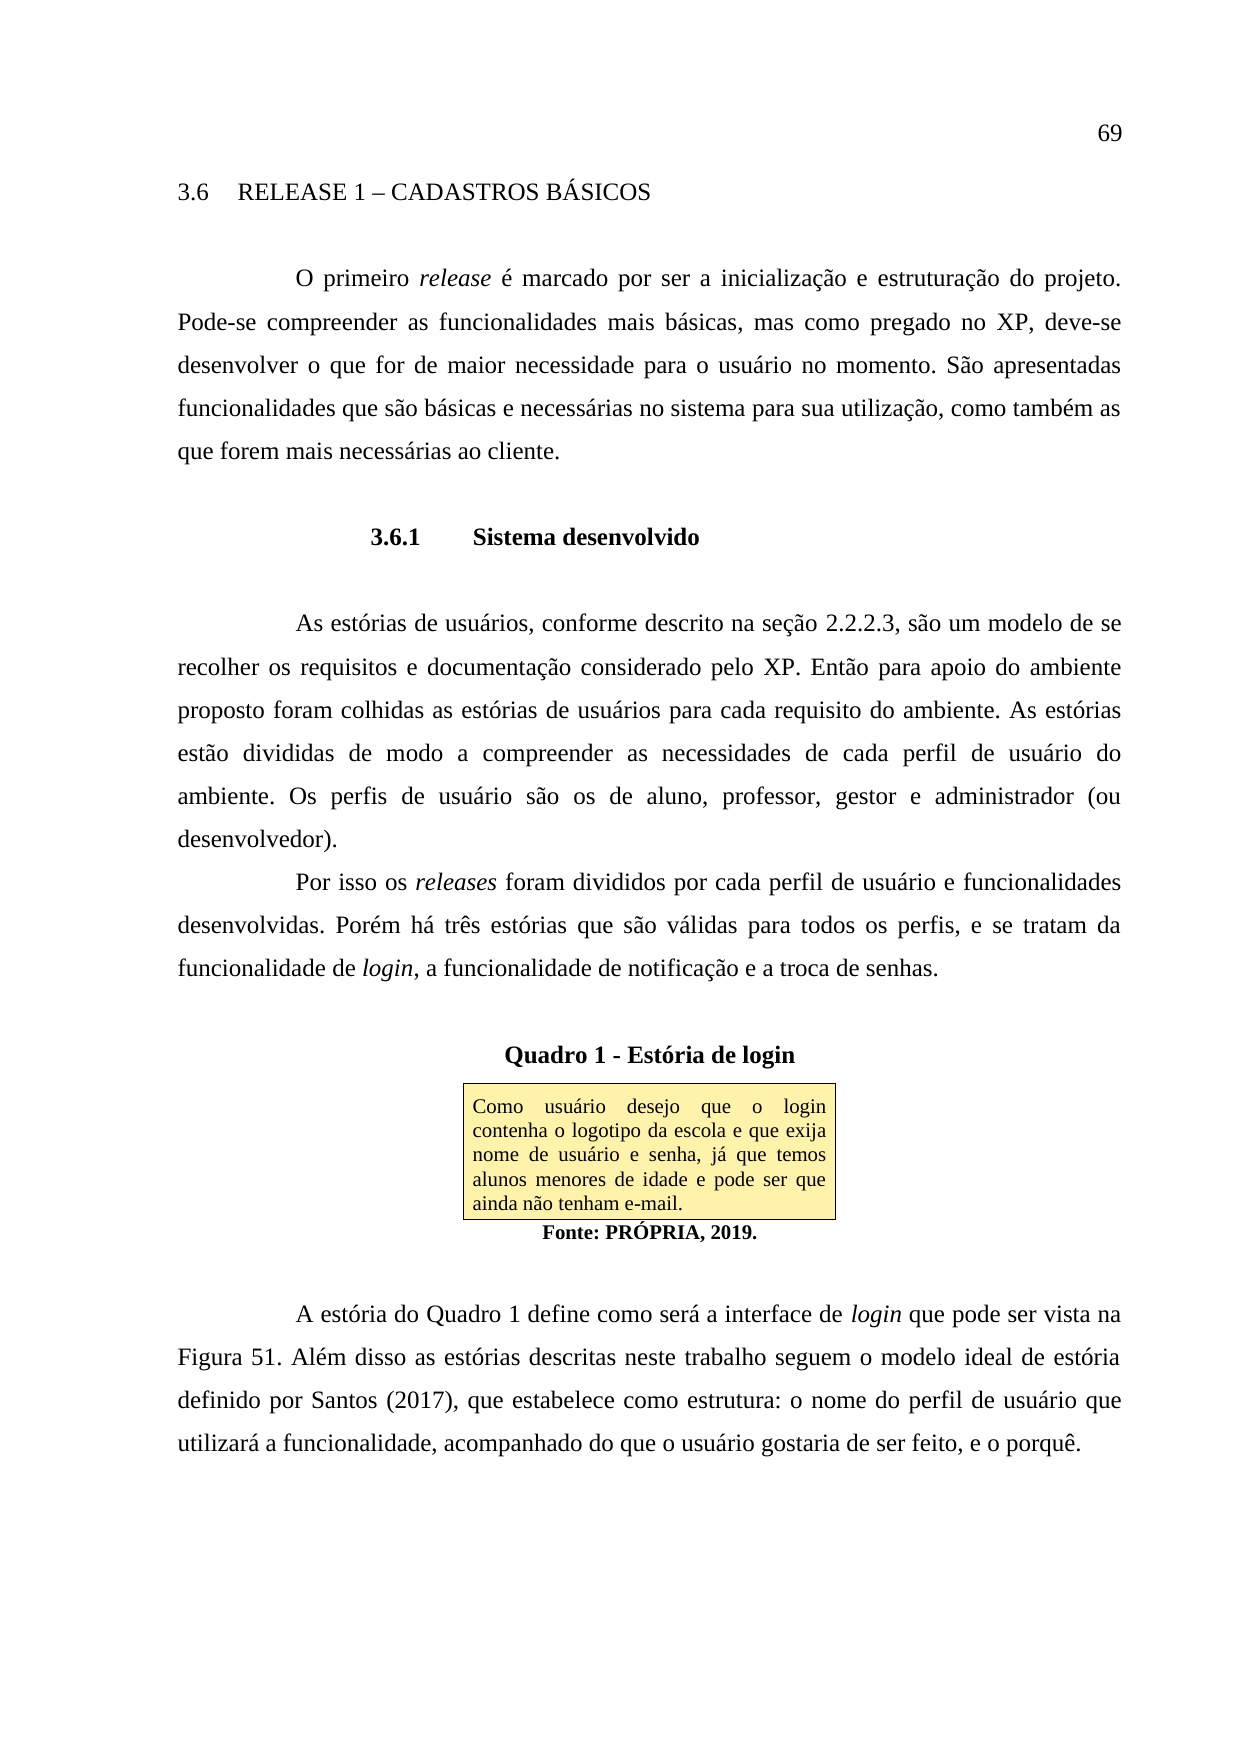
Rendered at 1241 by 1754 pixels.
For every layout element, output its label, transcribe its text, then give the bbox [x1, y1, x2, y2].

subtitle Sistema desenvolvido [252, 522, 1122, 551]
text As estórias de usuários, conforme descrito na seção 2.2.2.3, são um modelo de se recolher os requisitos e documentação considerado pelo XP. Então para apoio do ambiente proposto foram colhidas as estórias de usuários para cada requisito do ambiente. As estórias estão divididas de modo a compreender as necessidades de cada perfil de usuário do ambiente. Os perfis de usuário são os de aluno, professor, gestor e administrador (ou desenvolvedor). [177, 608, 1122, 853]
text Por isso os releases foram divididos por cada perfil de usuário e funcionalidades desenvolvidas. Porém há três estórias que são válidas para todos os perfis, e se tratam da funcionalidade de login, a funcionalidade de notificação e a troca de senhas. [177, 867, 1122, 982]
text Fonte: PRÓPRIA, 2019. [177, 1220, 1122, 1244]
text O primeiro release é marcado por ser a inicialização e estruturação do projeto. Pode-se compreender as funcionalidades mais básicas, mas como pregado no XP, deve-se desenvolver o que for de maior necessidade para o usuário no momento. São apresentadas funcionalidades que são básicas e necessárias no sistema para sua utilização, como também as que forem mais necessárias ao cliente. [177, 263, 1122, 465]
text Como usuário desejo que o login contenha o logotipo da escola e que exija nome de usuário e senha, já que temos alunos menores de idade e pode ser que ainda não tenham e-mail. [464, 1084, 835, 1219]
subtitle Release 1 – Cadastros Básicos [177, 177, 1122, 206]
text A estória do Quadro 1 define como será a interface de login que pode ser vista na Figura 51. Além disso as estórias descritas neste trabalho seguem o modelo ideal de estória definido por Santos (2017), que estabelece como estrutura: o nome do perfil de usuário que utilizará a funcionalidade, acompanhado do que o usuário gostaria de ser feito, e o porquê. [177, 1299, 1122, 1457]
